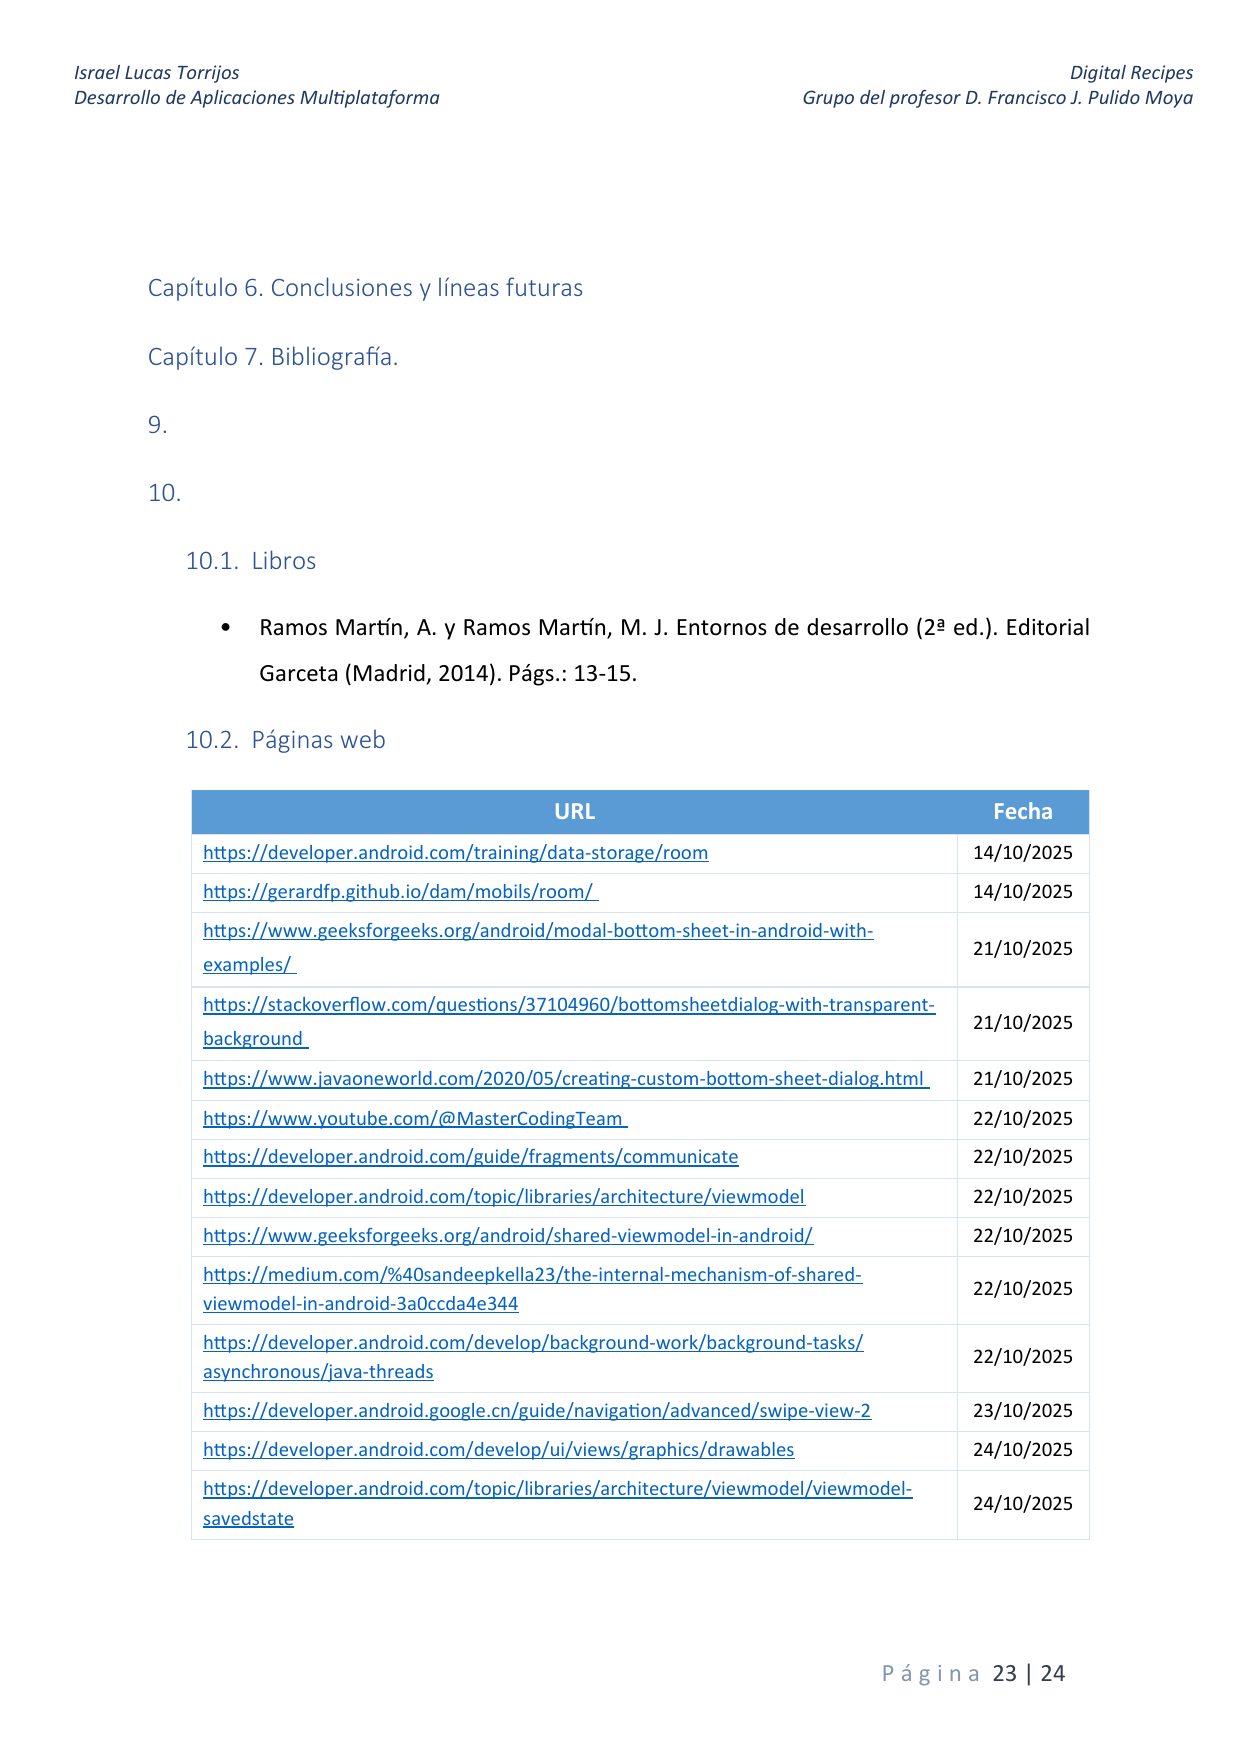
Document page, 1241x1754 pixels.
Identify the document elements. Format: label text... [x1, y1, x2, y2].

table_header Fecha [957, 791, 1089, 834]
table_header URL [192, 791, 957, 834]
table_cell https://developer.android.com/guide/fragments/communicate [192, 1140, 957, 1178]
table_cell 14/10/2025 [958, 874, 1089, 912]
subtitle Capítulo 7. Bibliografía. [148, 339, 1092, 372]
table_cell 22/10/2025 [958, 1218, 1089, 1256]
table_cell https://developer.android.com/training/data-storage/room [192, 835, 957, 873]
subtitle Capítulo 6. Conclusiones y líneas futuras [148, 270, 1092, 303]
subtitle Páginas web [185, 722, 1092, 755]
table_cell 14/10/2025 [958, 835, 1089, 873]
table_cell https://developer.android.google.cn/guide/navigation/advanced/swipe-view-2 [192, 1393, 957, 1431]
table_cell 22/10/2025 [958, 1140, 1089, 1178]
table_cell 22/10/2025 [958, 1179, 1089, 1217]
table_cell https://developer.android.com/topic/libraries/architecture/viewmodel/viewmodel-savedstate [192, 1471, 957, 1538]
text Ramos Martín, A. y Ramos Martín, M. J. Entornos de desarrollo (2ª ed.). Editorial Garceta (Madrid, 2014). Págs.: 13-15. [222, 612, 1092, 688]
table_cell 23/10/2025 [958, 1393, 1089, 1431]
table_cell https://www.javaoneworld.com/2020/05/creating-custom-bottom-sheet-dialog.html [192, 1061, 957, 1099]
table_cell https://www.youtube.com/@MasterCodingTeam [192, 1101, 957, 1138]
table_cell 22/10/2025 [958, 1257, 1089, 1324]
table_cell 21/10/2025 [958, 988, 1089, 1060]
table_cell https://gerardfp.github.io/dam/mobils/room/ [192, 874, 957, 912]
table_cell https://stackoverflow.com/questions/37104960/bottomsheetdialog-with-transparent-background [192, 988, 957, 1060]
subtitle Libros [185, 543, 1092, 576]
table_cell 22/10/2025 [958, 1325, 1089, 1392]
table_cell https://developer.android.com/develop/ui/views/graphics/drawables [192, 1432, 957, 1470]
table_cell 21/10/2025 [958, 913, 1089, 986]
table_cell 22/10/2025 [958, 1101, 1089, 1138]
table_cell https://developer.android.com/develop/background-work/background-tasks/asynchronous/java-threads [192, 1325, 957, 1392]
table_cell 24/10/2025 [958, 1432, 1089, 1470]
table_cell https://developer.android.com/topic/libraries/architecture/viewmodel [192, 1179, 957, 1217]
table_cell 24/10/2025 [958, 1471, 1089, 1538]
table_cell https://medium.com/%40sandeepkella23/the-internal-mechanism-of-shared-viewmodel-in-android-3a0ccda4e344 [192, 1257, 957, 1324]
table_cell 21/10/2025 [958, 1061, 1089, 1099]
table_cell https://www.geeksforgeeks.org/android/modal-bottom-sheet-in-android-with-examples/ [192, 913, 957, 986]
table_cell https://www.geeksforgeeks.org/android/shared-viewmodel-in-android/ [192, 1218, 957, 1256]
